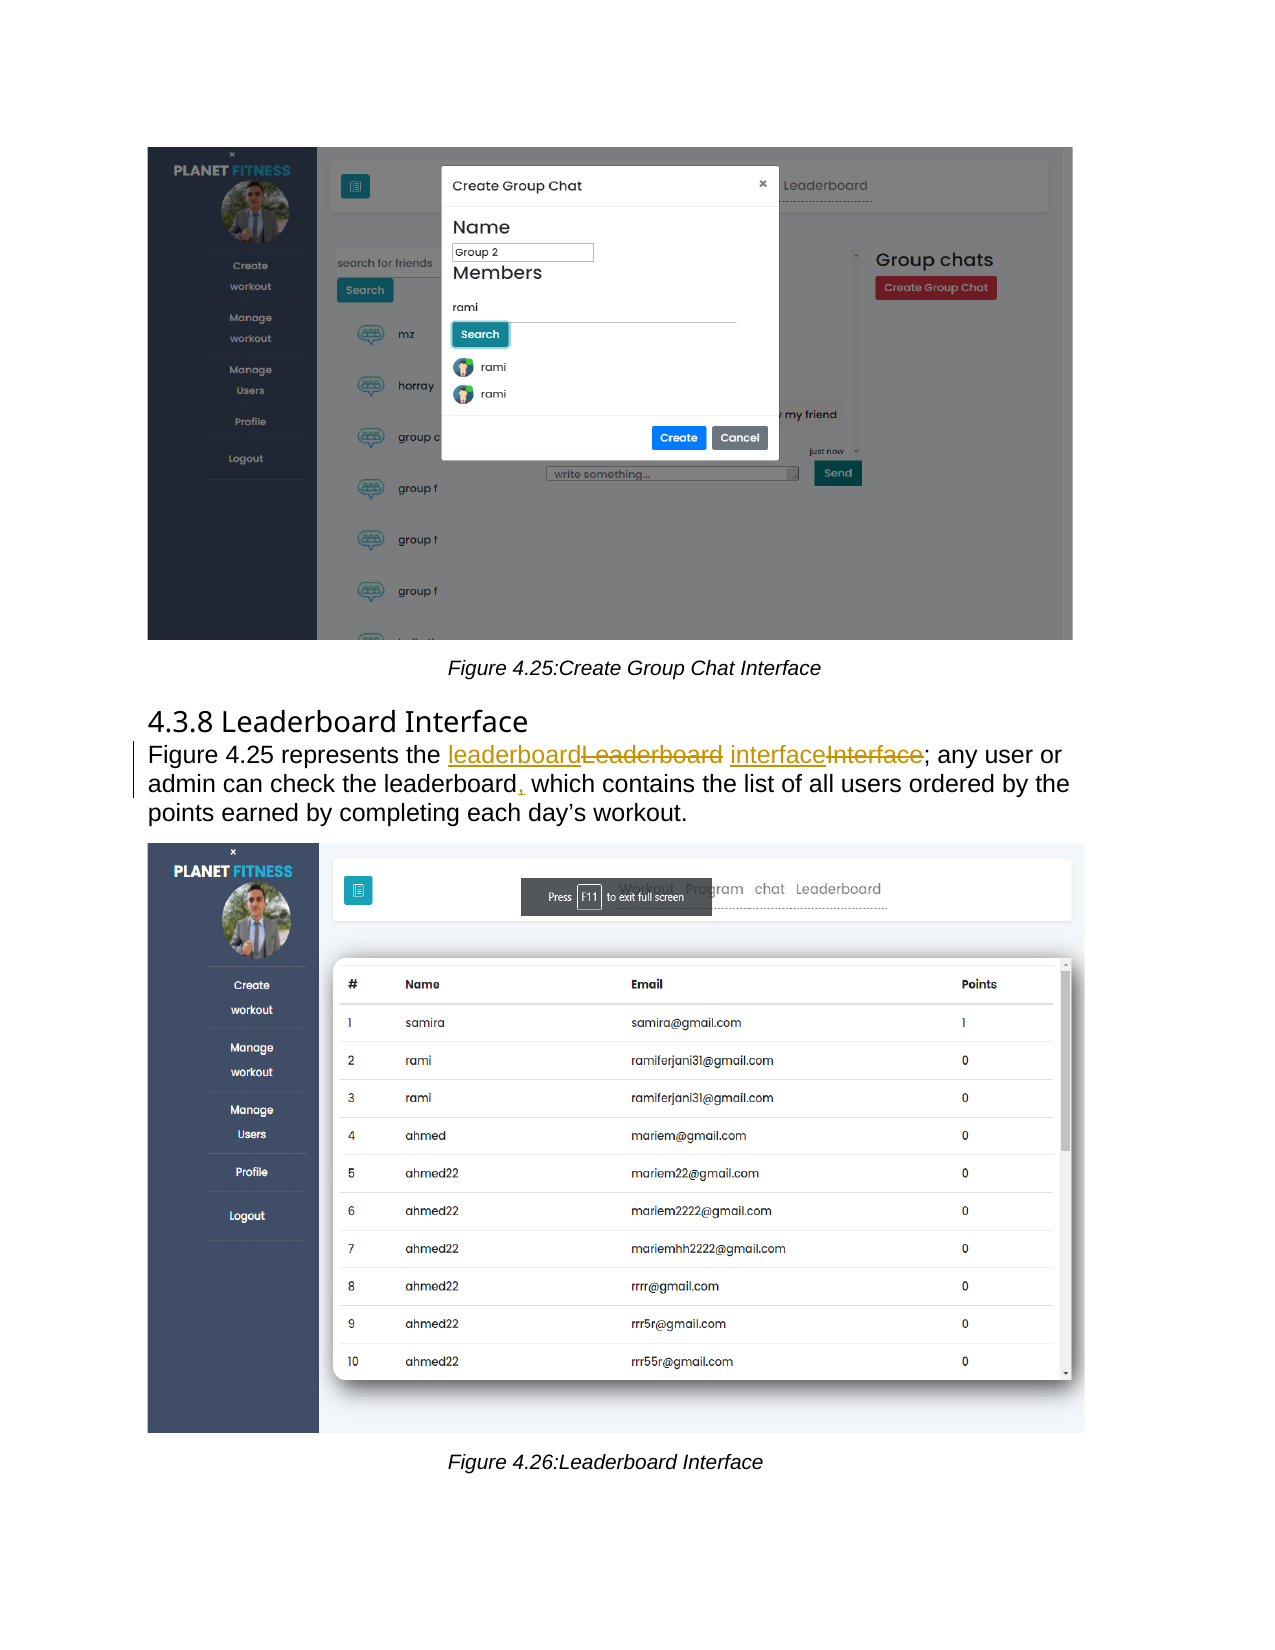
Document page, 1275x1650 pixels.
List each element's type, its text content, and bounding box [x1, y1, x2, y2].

picture [147, 147, 1073, 640]
picture [147, 843, 1085, 1433]
text Figure ‎4.25:Create Group Chat Interface [373, 656, 1127, 680]
text Figure 4.25 represents the ; any user or admin can check the leaderboard which contains the list of all users ordered by the points earned by completing each day’s workout. [148, 741, 1127, 827]
text Figure ‎4.26:Leaderboard Interface [373, 1449, 1127, 1473]
subtitle 4.3.8 Leaderboard Interface [148, 701, 1127, 741]
